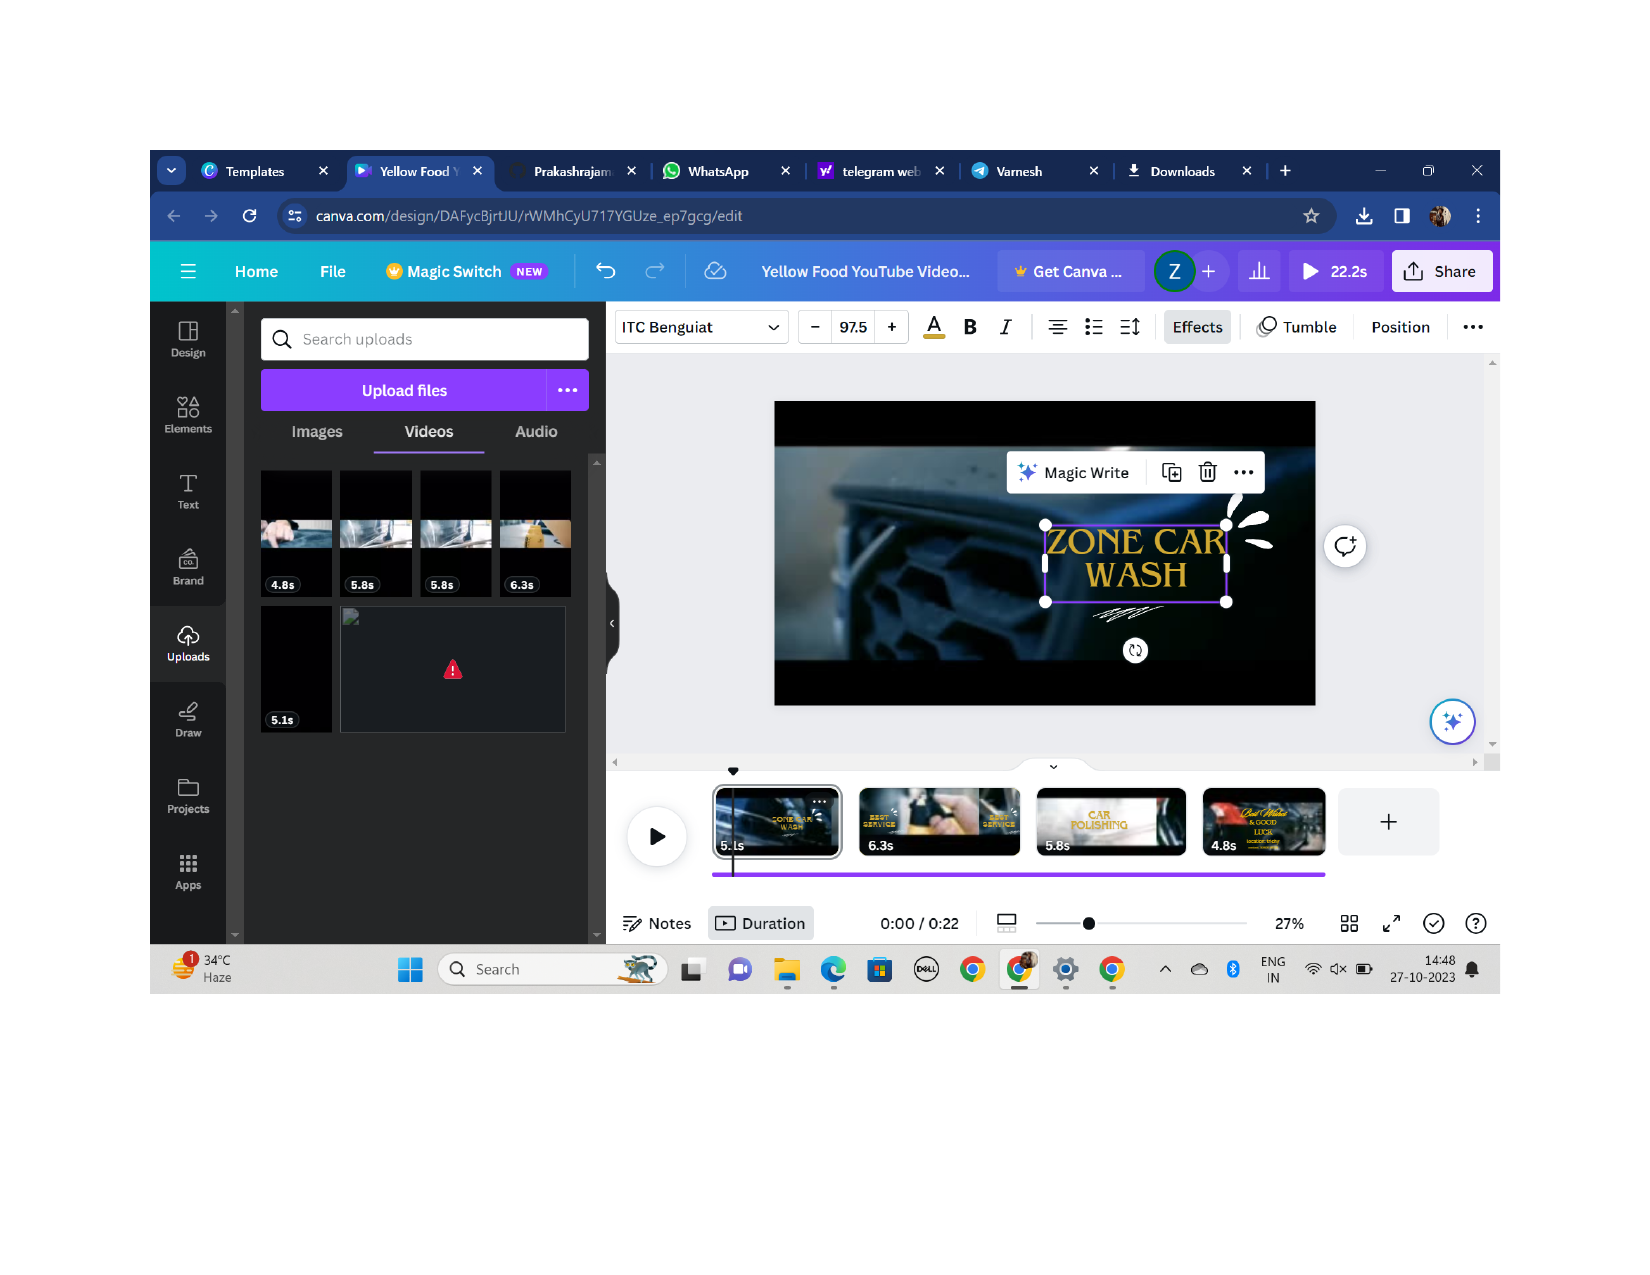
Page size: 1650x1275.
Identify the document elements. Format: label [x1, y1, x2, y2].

picture [150, 150, 1500, 994]
